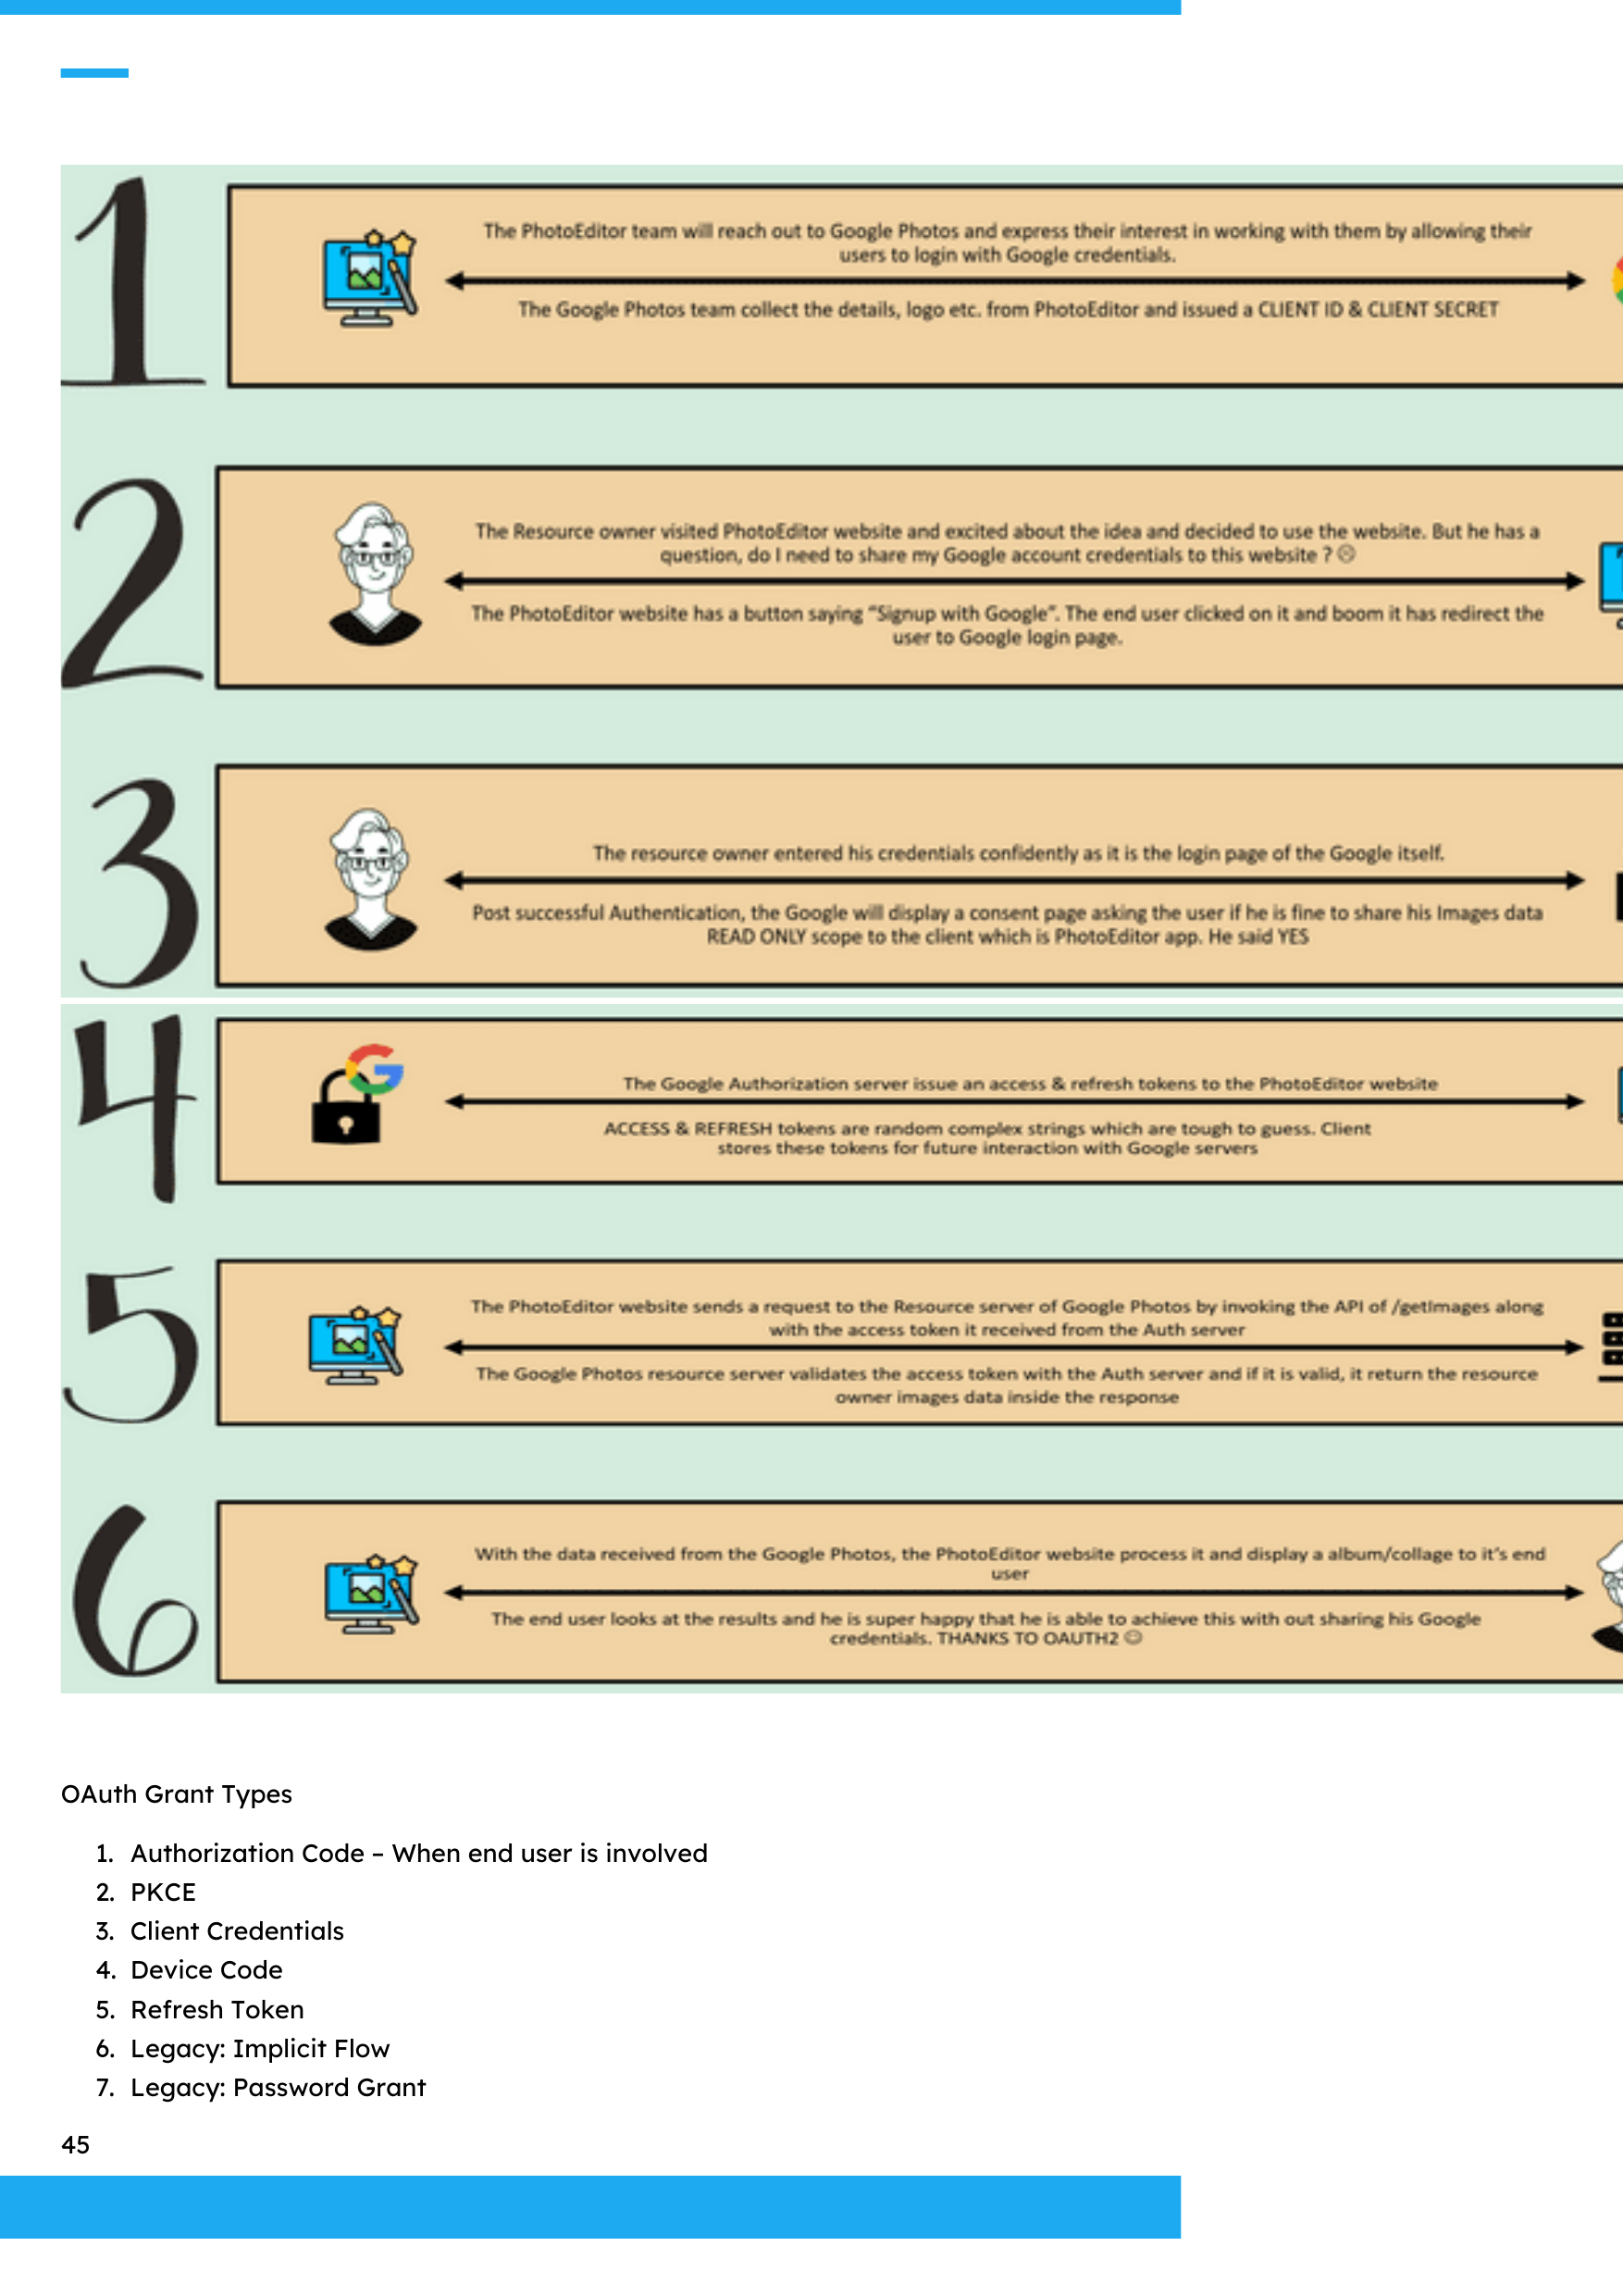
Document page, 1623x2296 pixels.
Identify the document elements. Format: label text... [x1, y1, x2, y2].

list Client Credentials [95, 1915, 1526, 1946]
picture [60, 165, 1623, 998]
picture [60, 1004, 1623, 1694]
list Refresh Token [95, 1993, 1526, 2025]
picture [0, 2176, 1182, 2239]
picture [60, 68, 129, 78]
list Authorization Code – When end user is involved [95, 1837, 1526, 1868]
picture [0, 0, 1182, 15]
list Legacy: Implicit Flow [95, 2032, 1526, 2064]
list PKCE [95, 1876, 1526, 1907]
list Legacy: Password Grant [95, 2072, 1526, 2104]
text OAuth Grant Types [61, 1779, 1526, 1810]
list Device Code [95, 1955, 1526, 1986]
